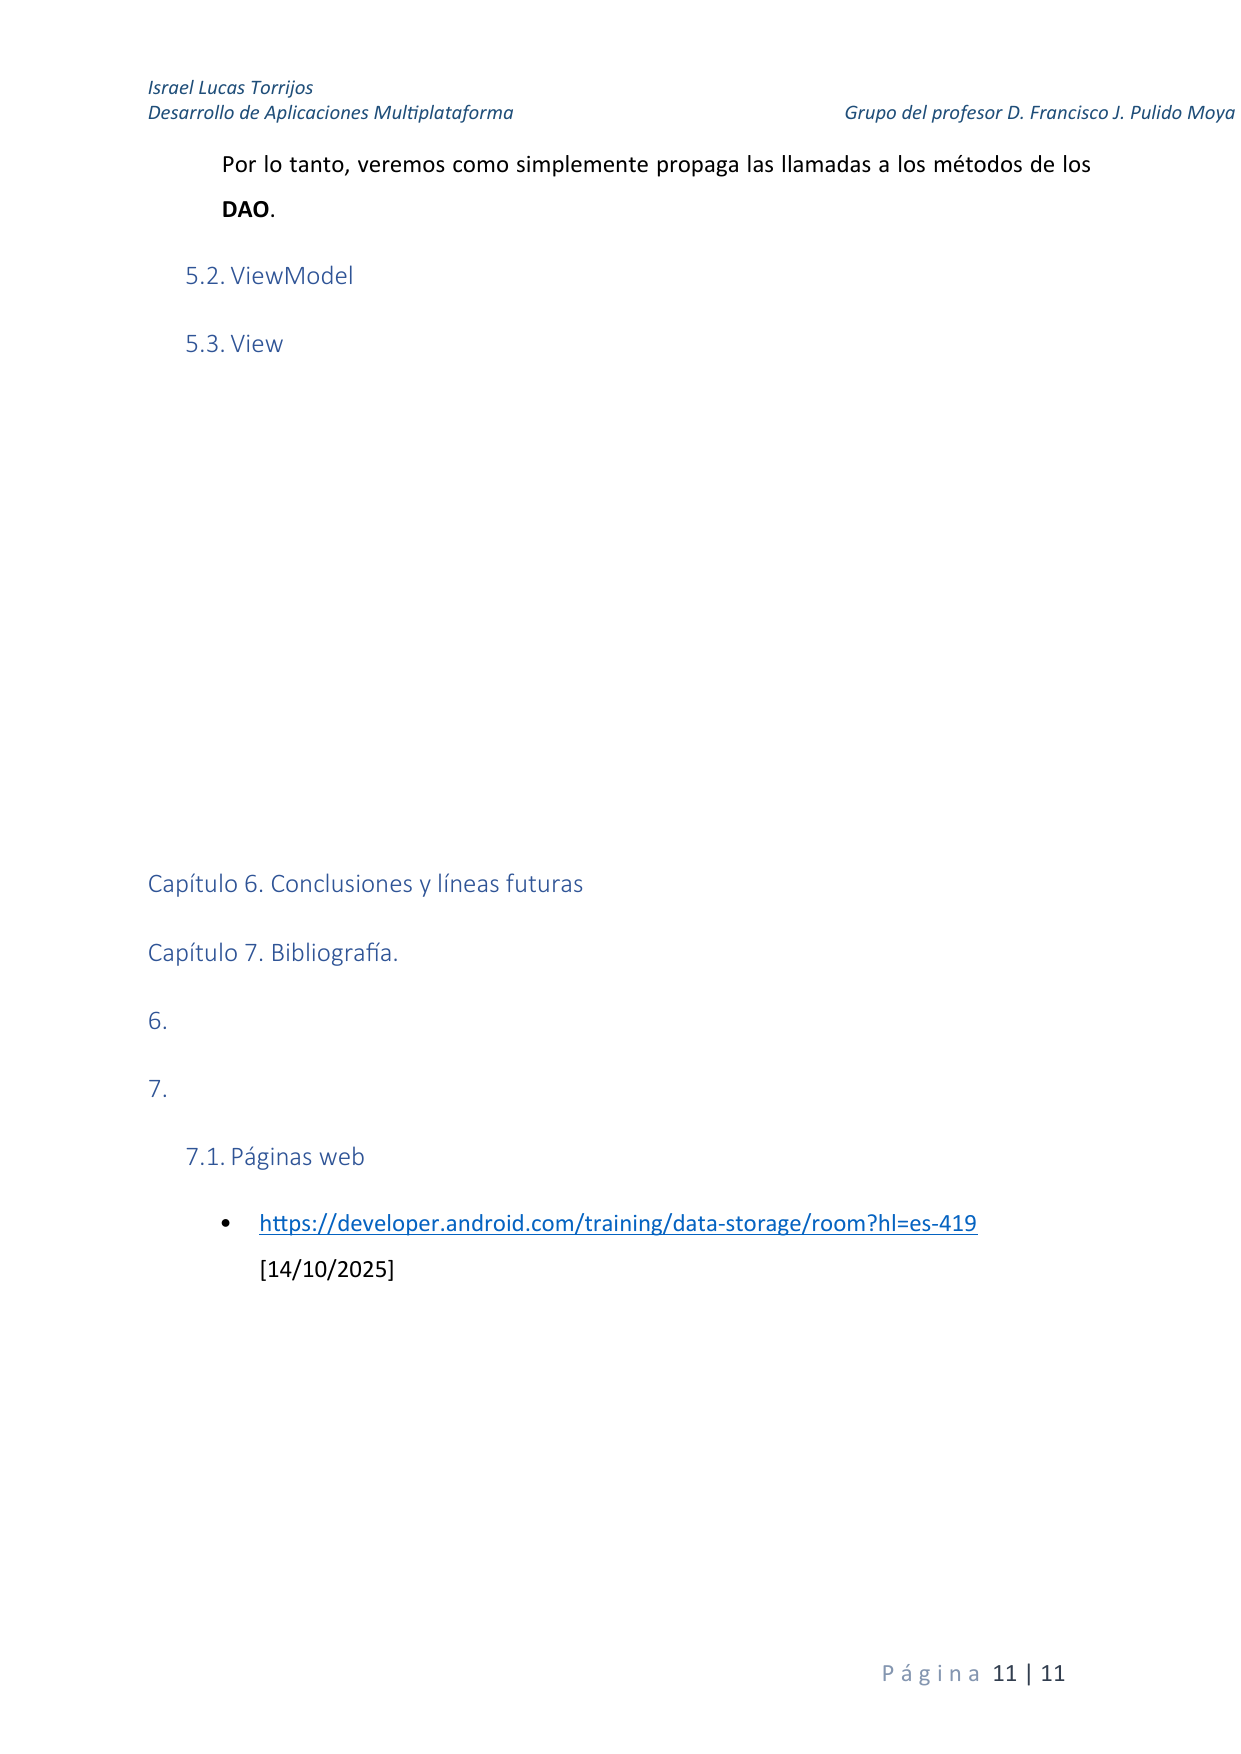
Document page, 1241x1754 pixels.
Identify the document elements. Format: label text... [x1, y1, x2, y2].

subtitle ViewModel [185, 258, 1092, 291]
subtitle Capítulo 6. Conclusiones y líneas futuras [148, 866, 1092, 899]
subtitle Capítulo 7. Bibliografía. [148, 935, 1092, 968]
text Por lo tanto, veremos como simplemente propaga las llamadas a los métodos de los DAO. [222, 148, 1092, 224]
text https://developer.android.com/training/data-storage/room?hl=es-419 [14/10/2025] [222, 1208, 1092, 1284]
subtitle Páginas web [185, 1139, 1092, 1172]
subtitle View [185, 326, 1092, 359]
